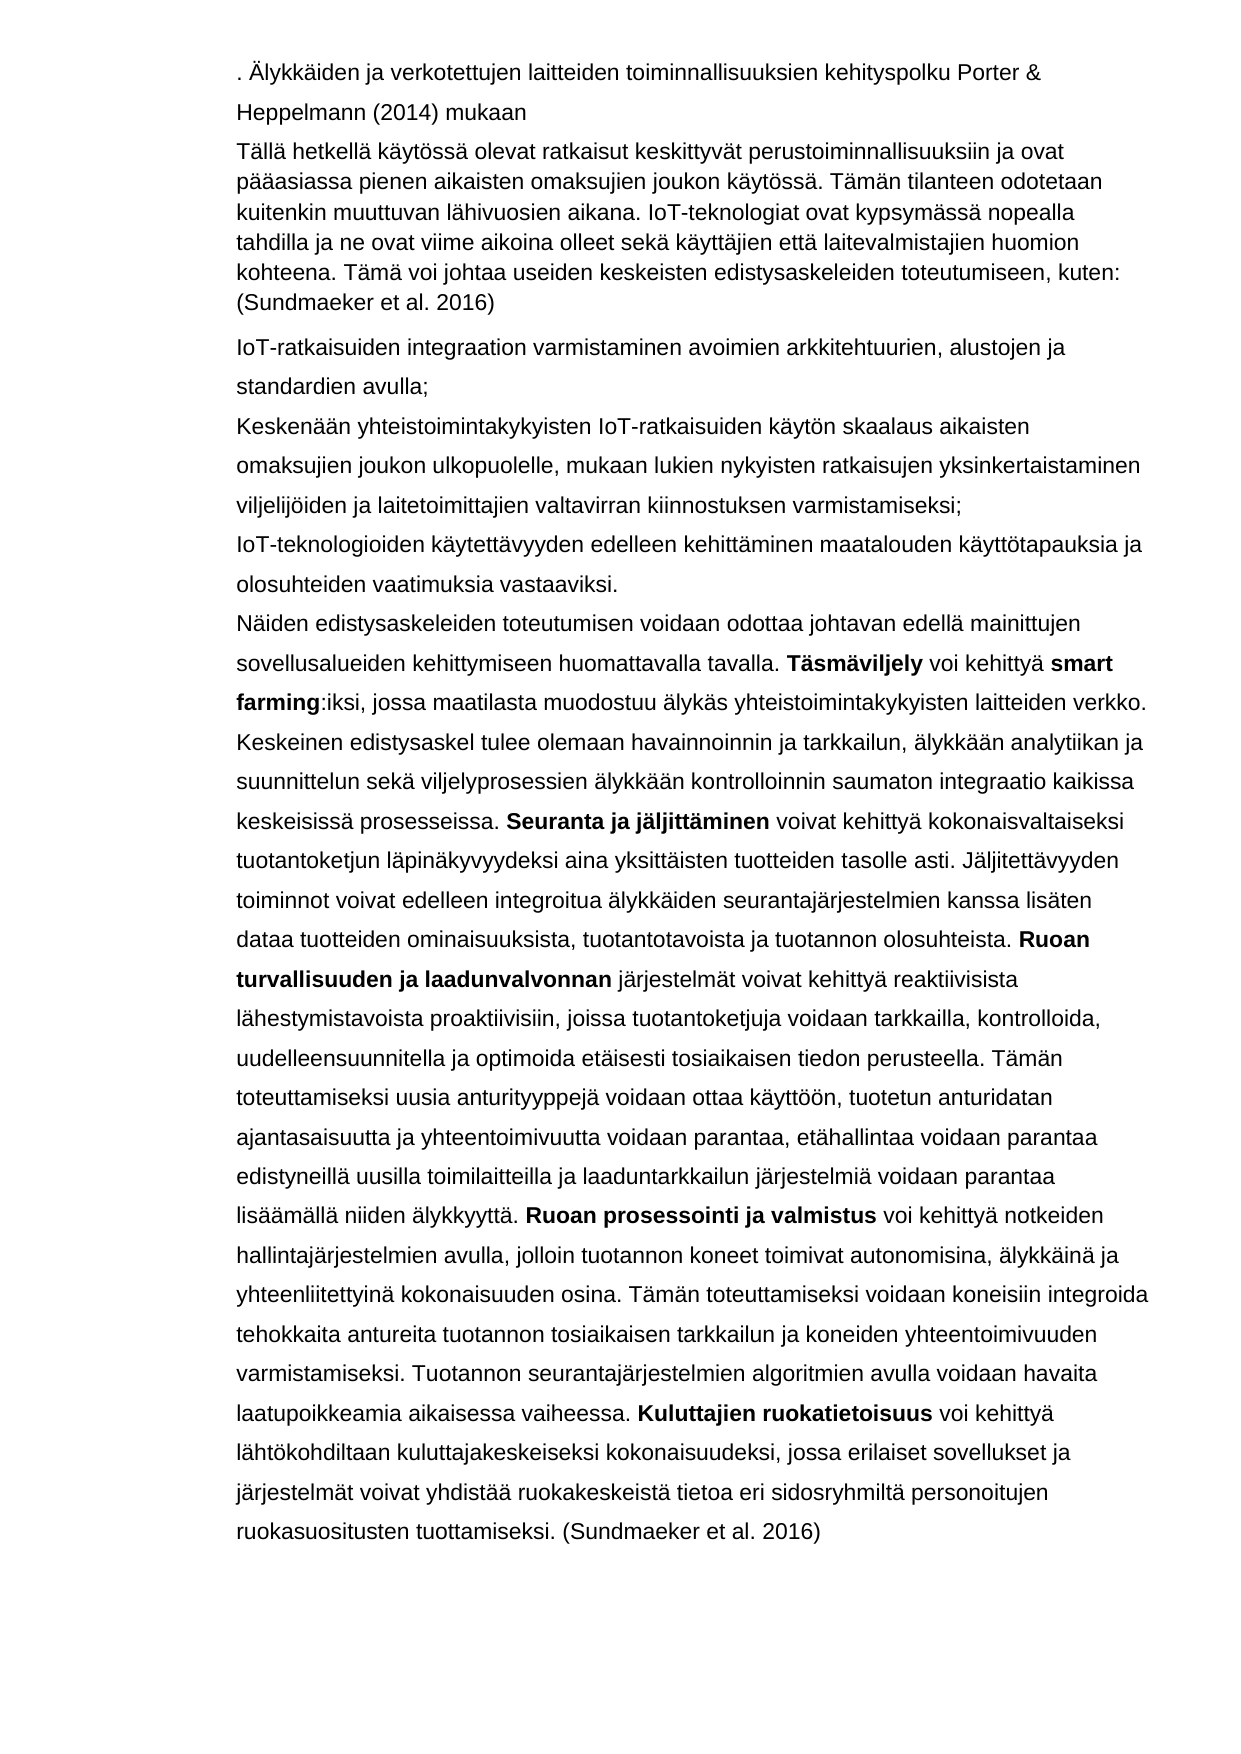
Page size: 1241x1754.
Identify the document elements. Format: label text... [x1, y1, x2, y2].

text Tällä hetkellä käytössä olevat ratkaisut keskittyvät perustoiminnallisuuksiin ja ovat pääasiassa pienen aikaisten omaksujien joukon käytössä. Tämän tilanteen odotetaan kuitenkin muuttuvan lähivuosien aikana. IoT-teknologiat ovat kypsymässä nopealla tahdilla ja ne ovat viime aikoina olleet sekä käyttäjien että laitevalmistajien huomion kohteena. Tämä voi johtaa useiden keskeisten edistysaskeleiden toteutumiseen, kuten: (Sundmaeker et al. 2016) [236, 138, 1152, 315]
